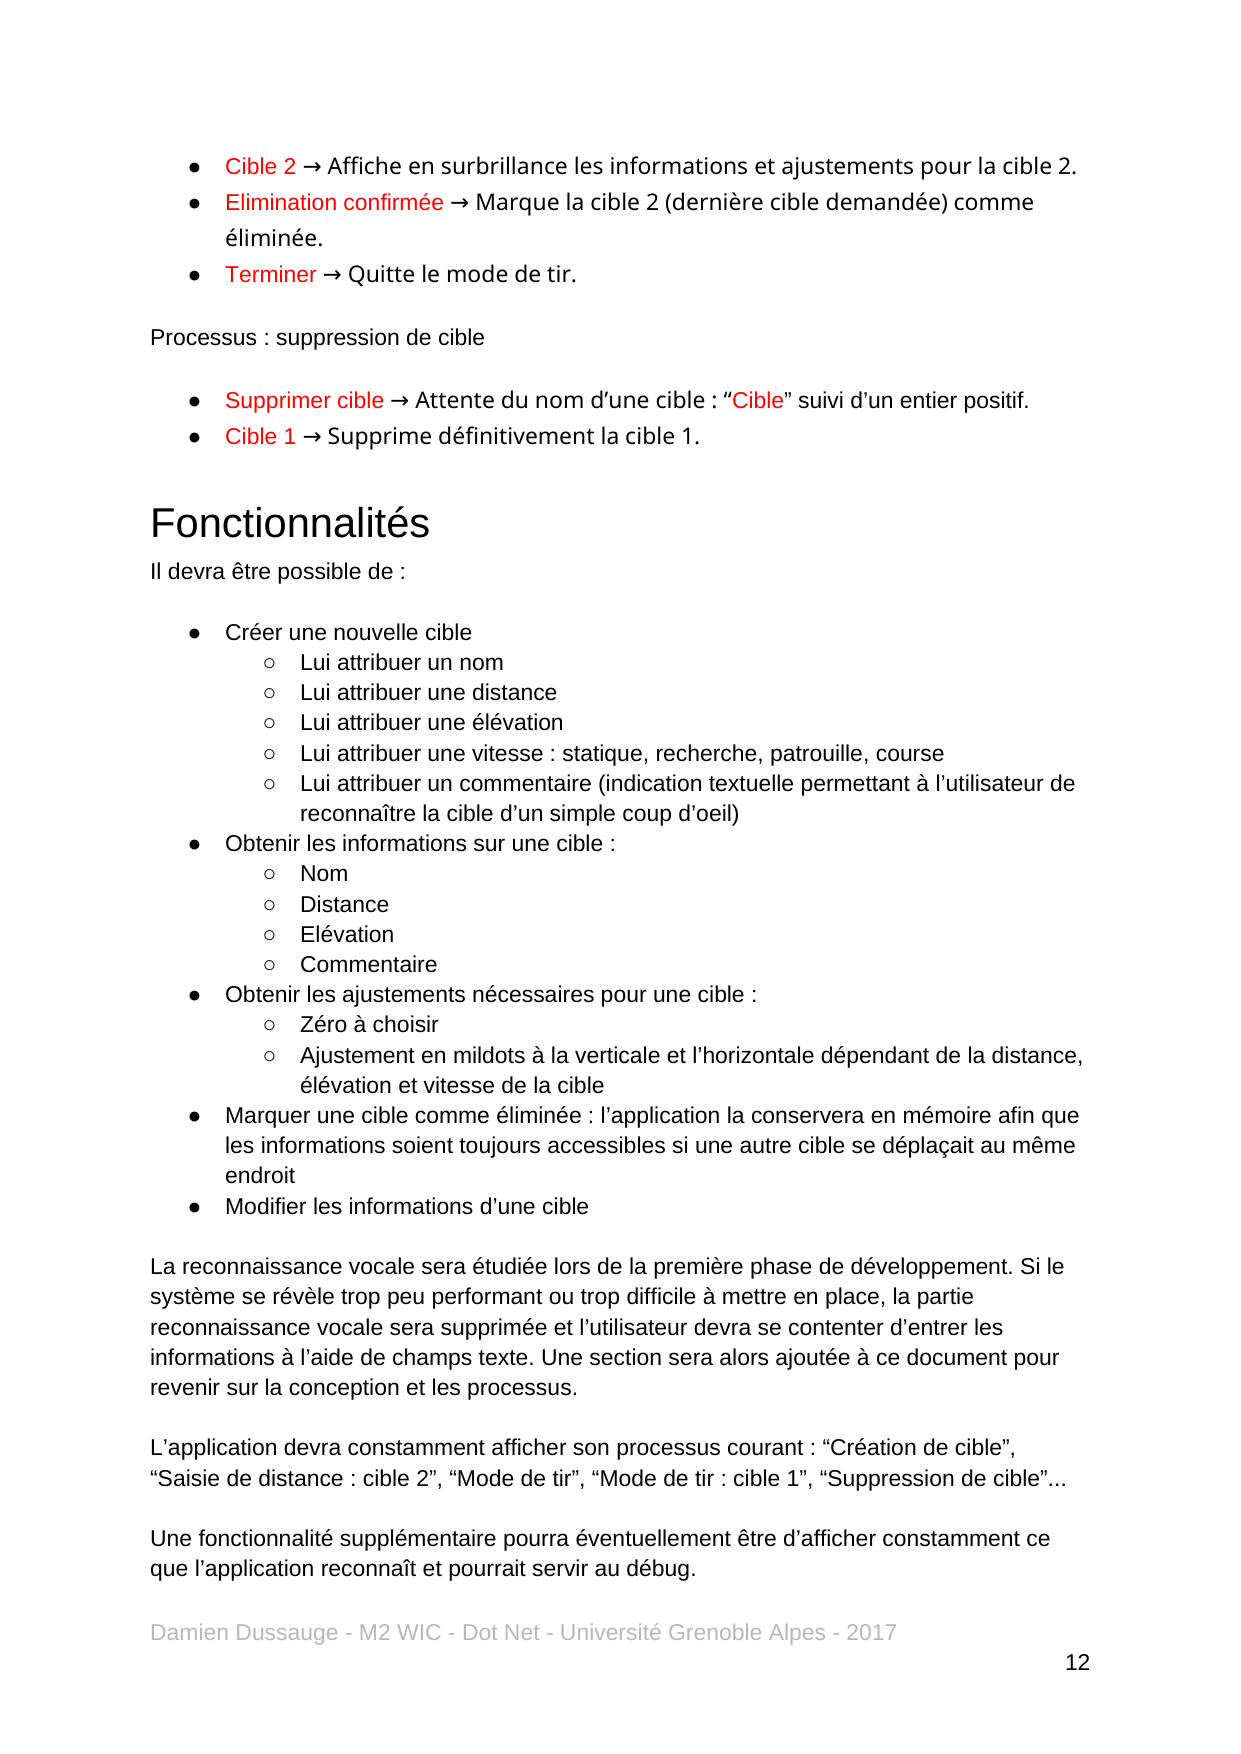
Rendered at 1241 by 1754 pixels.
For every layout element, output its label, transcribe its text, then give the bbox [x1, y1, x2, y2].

list Lui attribuer une élévation [262, 709, 1090, 736]
list Modifier les informations d’une cible [187, 1193, 1090, 1219]
list Cible 2 → Affiche en surbrillance les informations et ajustements pour la cible 2. [187, 150, 1090, 181]
text Processus : suppression de cible [150, 324, 1090, 350]
list Obtenir les ajustements nécessaires pour une cible : [187, 981, 1090, 1008]
list Elimination confirmée → Marque la cible 2 (dernière cible demandée) comme éliminée. [187, 186, 1090, 253]
subtitle Fonctionnalités [150, 498, 1090, 546]
list Distance [262, 891, 1090, 917]
list Marquer une cible comme éliminée : l’application la conservera en mémoire afin que les informations soient toujours accessibles si une autre cible se déplaçait au même endroit [187, 1102, 1090, 1189]
text Une fonctionnalité supplémentaire pourra éventuellement être d’afficher constamment ce que l’application reconnaît et pourrait servir au débug. [150, 1525, 1090, 1582]
list Lui attribuer une distance [262, 679, 1090, 706]
list Terminer → Quitte le mode de tir. [187, 258, 1090, 289]
list Obtenir les informations sur une cible : [187, 830, 1090, 857]
list Lui attribuer une vitesse : statique, recherche, patrouille, course [262, 739, 1090, 766]
text L’application devra constamment afficher son processus courant : “Création de cible”, “Saisie de distance : cible 2”, “Mode de tir”, “Mode de tir : cible 1”, “Suppression de cible”... [150, 1434, 1090, 1491]
list Elévation [262, 921, 1090, 947]
list Lui attribuer un nom [262, 649, 1090, 675]
text La reconnaissance vocale sera étudiée lors de la première phase de développement. Si le système se révèle trop peu performant ou trop difficile à mettre en place, la partie reconnaissance vocale sera supprimée et l’utilisateur devra se contenter d’entrer les informations à l’aide de champs texte. Une section sera alors ajoutée à ce document pour revenir sur la conception et les processus. [150, 1253, 1090, 1400]
list Supprimer cible → Attente du nom d’une cible : “Cible” suivi d’un entier positif. [187, 384, 1090, 416]
list Cible 1 → Supprime définitivement la cible 1. [187, 420, 1090, 452]
list Lui attribuer un commentaire (indication textuelle permettant à l’utilisateur de reconnaître la cible d’un simple coup d’oeil) [262, 770, 1090, 826]
list Ajustement en mildots à la verticale et l’horizontale dépendant de la distance, élévation et vitesse de la cible [262, 1042, 1090, 1098]
list Créer une nouvelle cible [187, 619, 1090, 645]
list Commentaire [262, 951, 1090, 977]
list Nom [262, 860, 1090, 887]
text Il devra être possible de : [150, 558, 1090, 585]
list Zéro à choisir [262, 1011, 1090, 1038]
